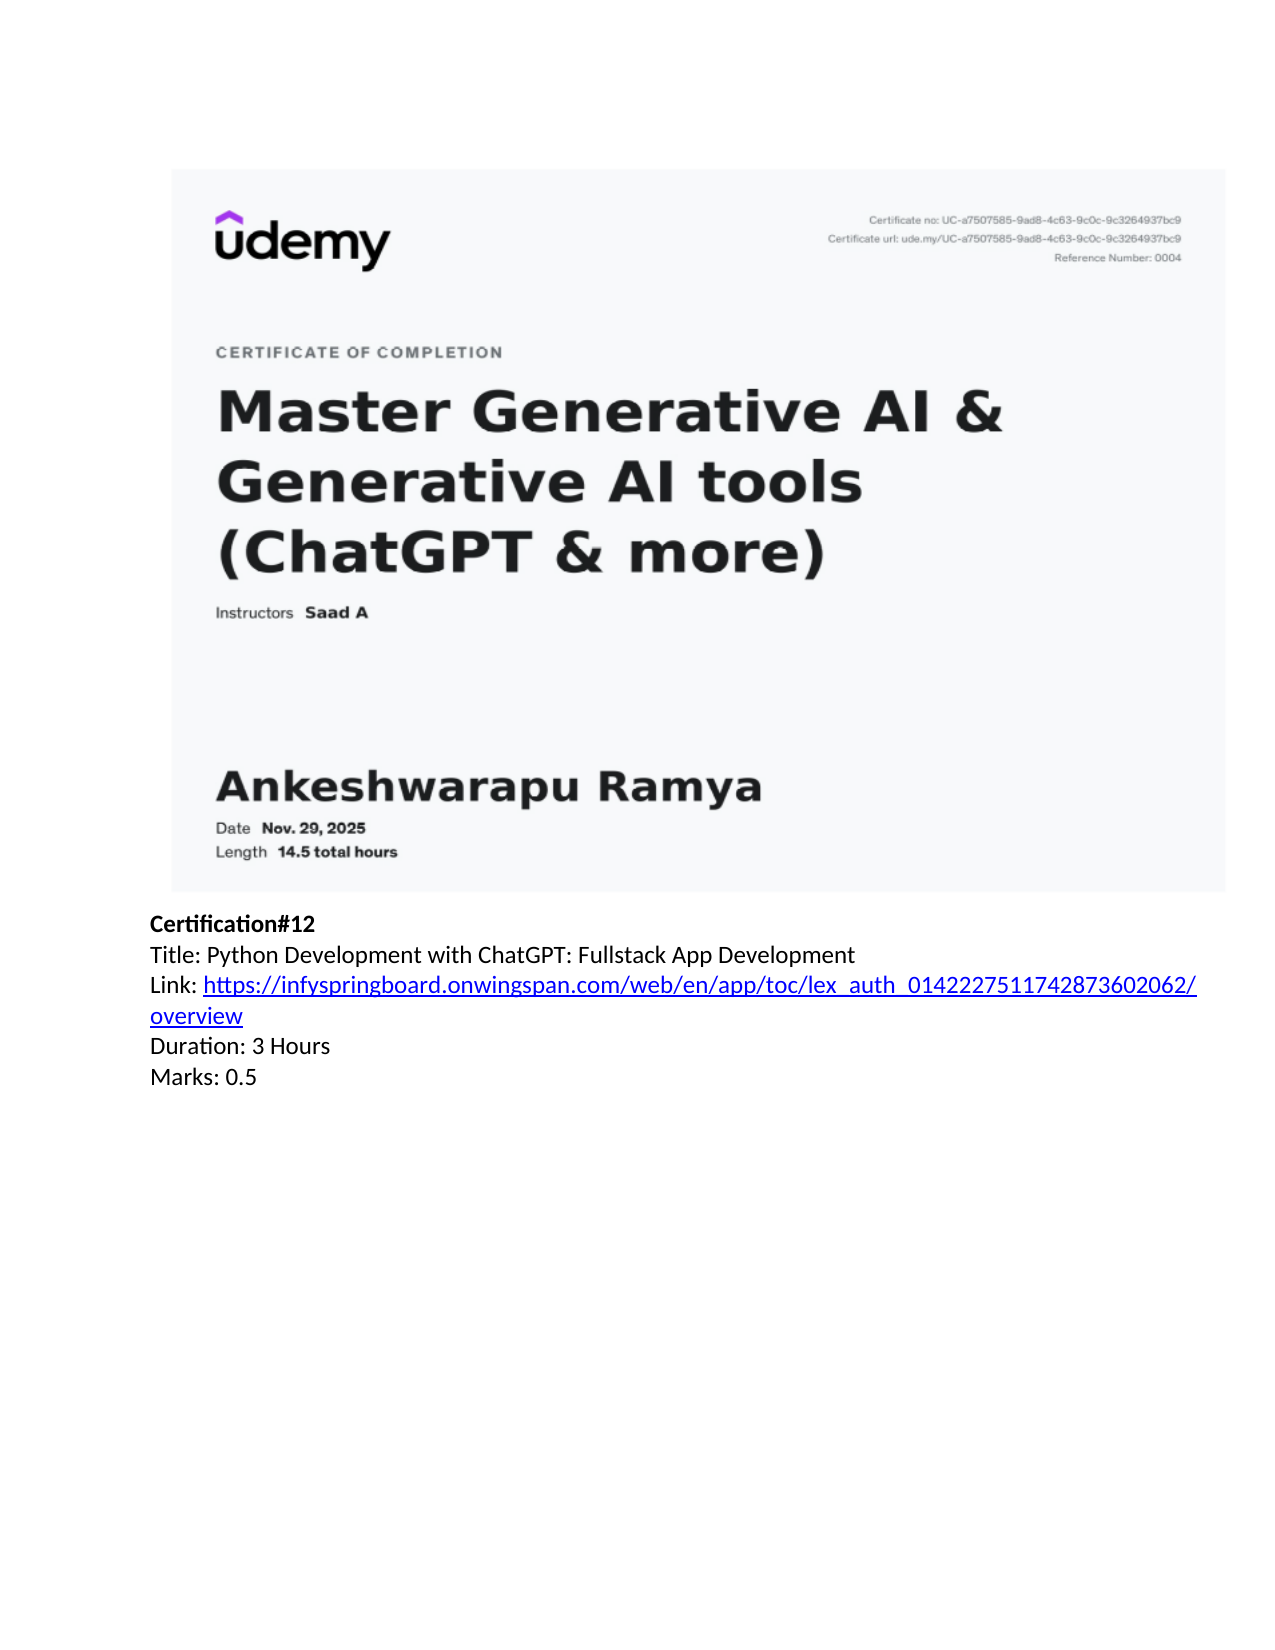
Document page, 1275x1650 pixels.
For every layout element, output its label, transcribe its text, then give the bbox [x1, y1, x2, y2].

text Marks: 0.5 [150, 1061, 1226, 1091]
text Duration: 3 Hours [150, 1030, 1226, 1061]
text Certification#12 [150, 909, 1226, 939]
text Link: https://infyspringboard.onwingspan.com/web/en/app/toc/lex_auth_0142227511742873602062/overview [150, 969, 1226, 1030]
text Title: Python Development with ChatGPT: Fullstack App Development [150, 939, 1226, 969]
